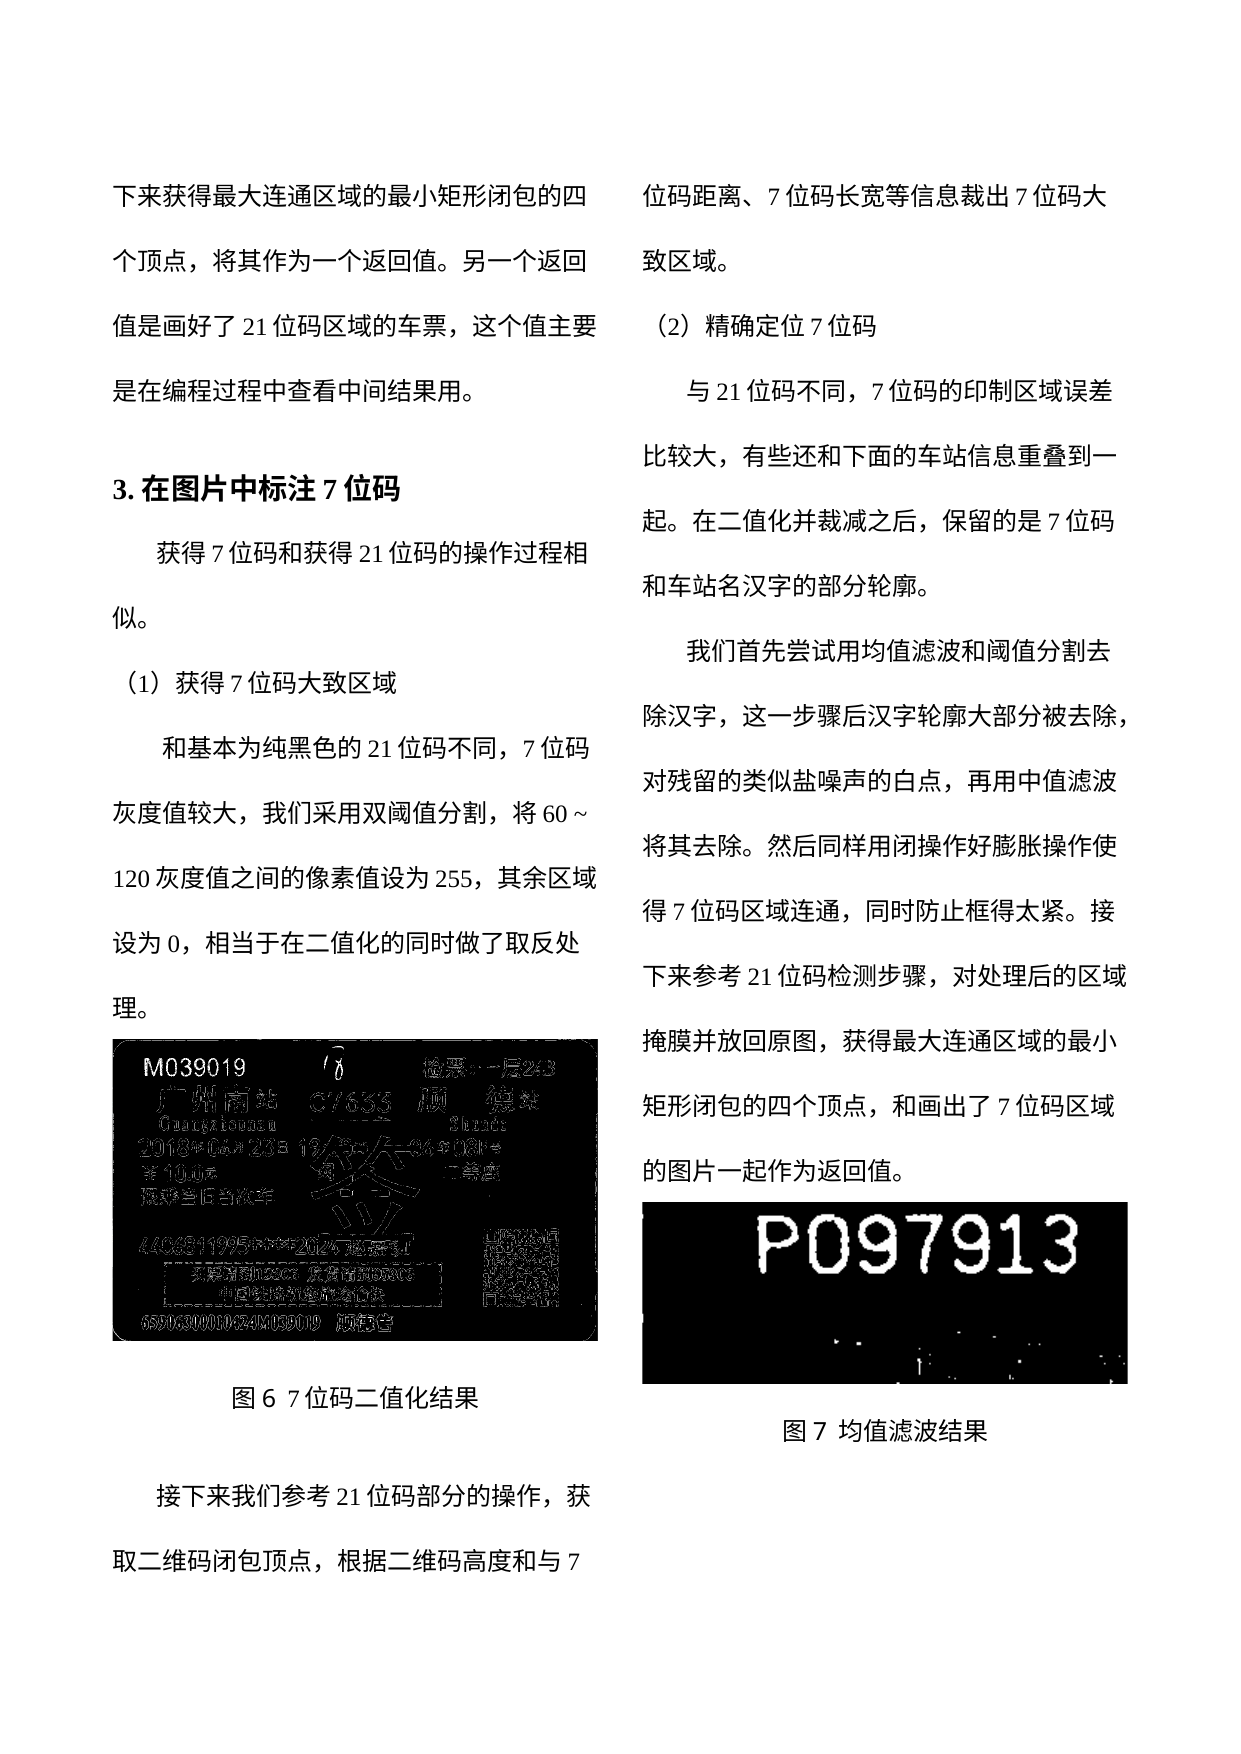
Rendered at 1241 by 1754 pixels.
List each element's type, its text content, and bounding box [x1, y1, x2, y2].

text 3. 在图片中标注7位码 [112, 454, 598, 519]
text 接下来我们参考21位码部分的操作，获取二维码闭包顶点，根据二维码高度和与7位码距离、7位码长宽等信息裁出7位码大致区域。 [642, 162, 1128, 292]
text 获得7位码和获得21位码的操作过程相似。 [112, 519, 598, 649]
picture [642, 1202, 1128, 1384]
text 图 7 均值滤波结果 [642, 1397, 1128, 1462]
text 和基本为纯黑色的21位码不同，7位码灰度值较大，我们采用双阈值分割，将60 ~ 120灰度值之间的像素值设为255，其余区域设为0，相当于在二值化的同时做了取反处理。 [112, 714, 598, 1039]
text （1）获得7位码大致区域 [112, 649, 598, 714]
picture [112, 1039, 598, 1341]
text 图 6 7位码二值化结果 [112, 1364, 598, 1429]
text 我们对这一区域先取反，然后做闭操作和膨胀操作，让21位码形成连通区域，同时避免框得太紧。然后将处理后的结果放回车票对应区域，其余区域用黑色背景掩膜。接下来获得最大连通区域的最小矩形闭包的四个顶点，将其作为一个返回值。另一个返回值是画好了21位码区域的车票，这个值主要是在编程过程中查看中间结果用。 [112, 162, 598, 422]
text 接下来我们参考21位码部分的操作，获取二维码闭包顶点，根据二维码高度和与7位码距离、7位码长宽等信息裁出7位码大致区域。 [112, 1462, 598, 1592]
text 我们首先尝试用均值滤波和阈值分割去除汉字，这一步骤后汉字轮廓大部分被去除，对残留的类似盐噪声的白点，再用中值滤波将其去除。然后同样用闭操作好膨胀操作使得7位码区域连通，同时防止框得太紧。接下来参考21位码检测步骤，对处理后的区域掩膜并放回原图，获得最大连通区域的最小矩形闭包的四个顶点，和画出了7位码区域的图片一起作为返回值。 [642, 617, 1128, 1202]
text 与21位码不同，7位码的印制区域误差比较大，有些还和下面的车站信息重叠到一起。在二值化并裁减之后，保留的是7位码和车站名汉字的部分轮廓。 [642, 357, 1128, 617]
text （2）精确定位7位码 [642, 292, 1128, 357]
